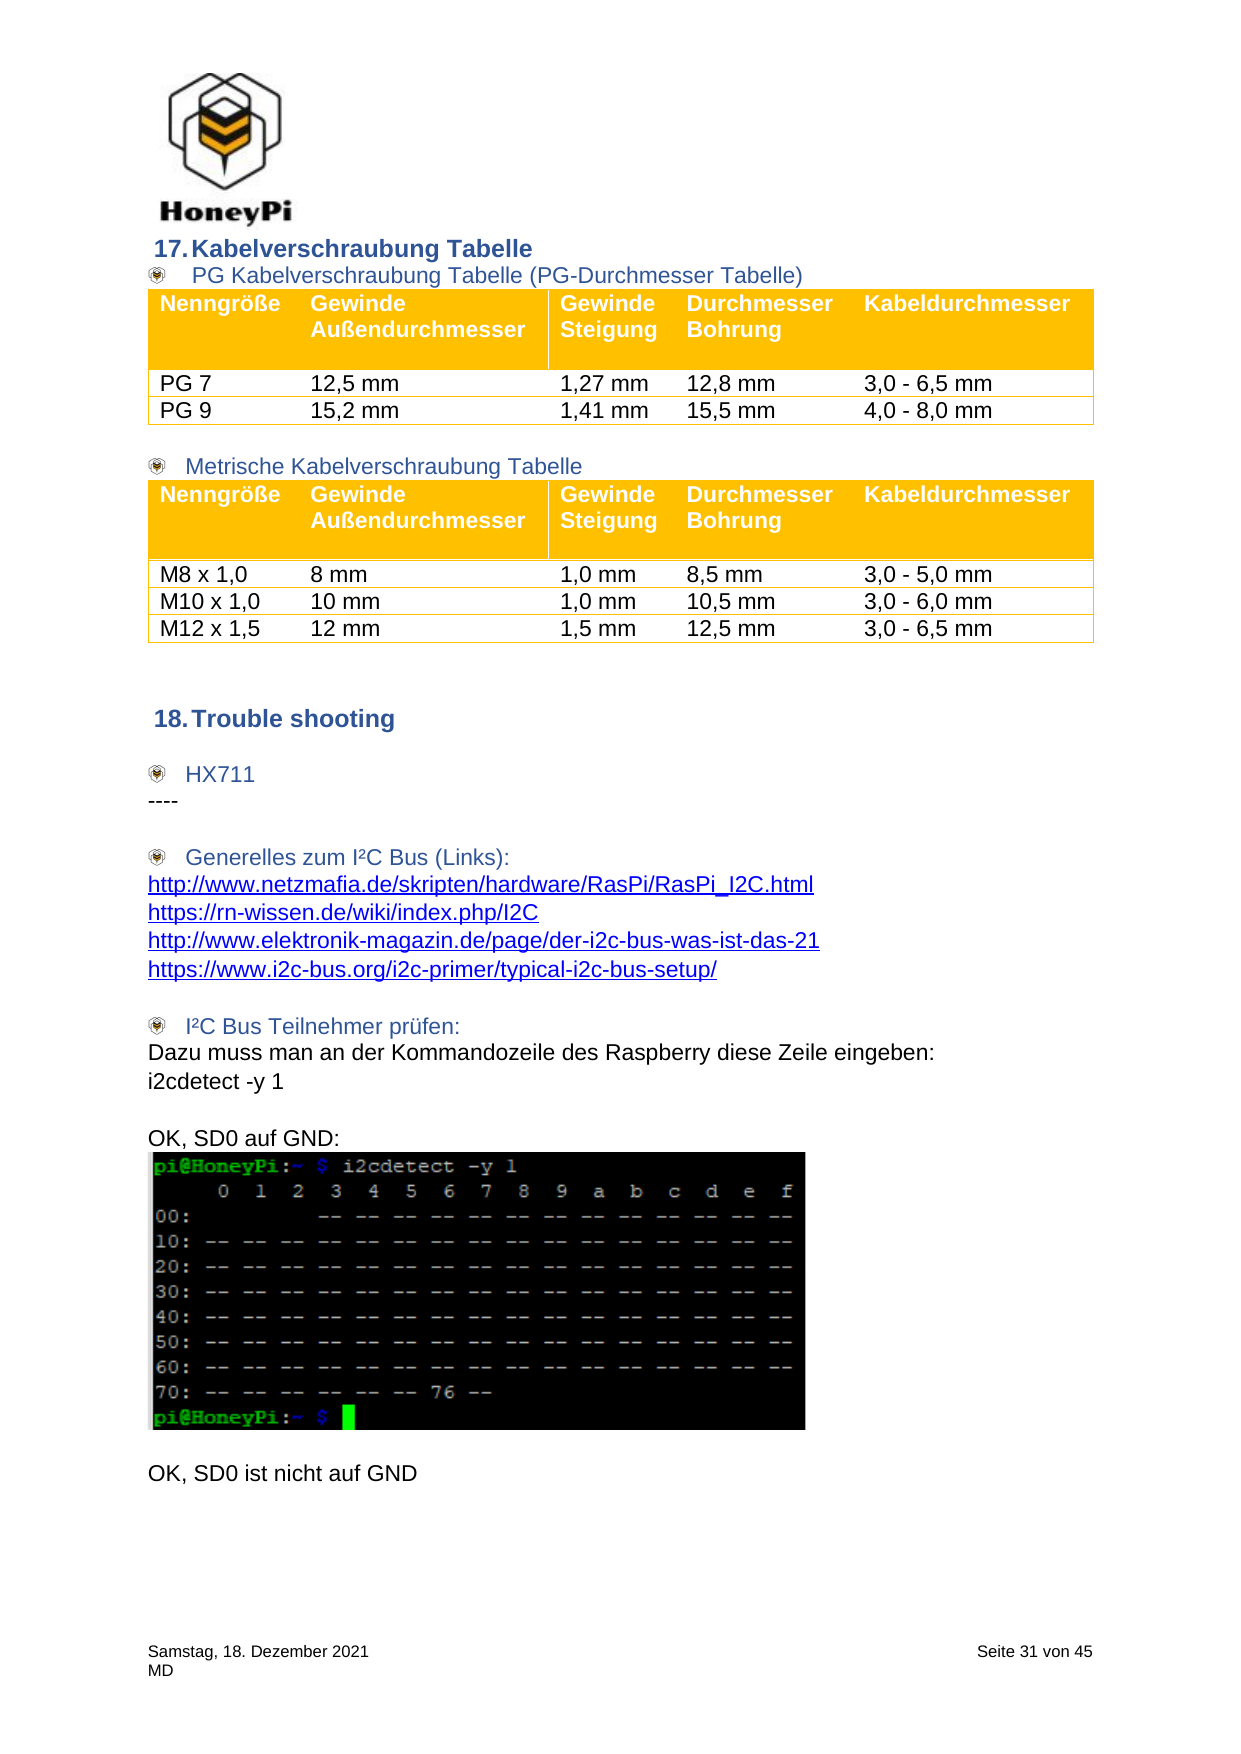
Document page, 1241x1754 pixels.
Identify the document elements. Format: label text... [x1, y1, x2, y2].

table_cell 15,2 mm [299, 397, 548, 424]
table_cell 1,0 mm [549, 588, 675, 614]
table_cell 12,8 mm [675, 370, 853, 396]
table_cell 3,0 - 6,0 mm [853, 588, 1093, 614]
text https://www.i2c-bus.org/i2c-primer/typical-i2c-bus-setup/ [148, 956, 1092, 982]
table_cell 3,0 - 6,5 mm [853, 370, 1093, 396]
table_header Gewinde Steigung [549, 290, 675, 369]
table_header Nenngröße [149, 290, 299, 369]
table_cell 12 mm [299, 615, 548, 642]
text OK, SD0 ist nicht auf GND [148, 1460, 1092, 1486]
picture [147, 73, 304, 230]
table_header Gewinde Außendurchmesser [299, 290, 548, 369]
text Dazu muss man an der Kommandozeile des Raspberry diese Zeile eingeben: [148, 1039, 1092, 1066]
table_header Gewinde Außendurchmesser [299, 481, 548, 559]
table_cell 8,5 mm [675, 561, 853, 587]
subtitle PG Kabelverschraubung Tabelle (PG-Durchmesser Tabelle) [148, 262, 1092, 289]
picture [148, 458, 166, 475]
picture [147, 1152, 806, 1430]
subtitle Trouble shooting [154, 704, 1092, 733]
table_cell 12,5 mm [299, 370, 548, 396]
table_cell PG 7 [149, 370, 299, 396]
picture [148, 849, 166, 866]
table_cell M12 x 1,5 [149, 615, 299, 642]
text http://www.netzmafia.de/skripten/hardware/RasPi/RasPi_I2C.html [148, 871, 1092, 897]
table_cell 1,0 mm [549, 561, 675, 587]
table_cell M8 x 1,0 [149, 561, 299, 587]
text https://rn-wissen.de/wiki/index.php/I2C [148, 899, 1092, 925]
subtitle HX711 [148, 761, 1092, 787]
table_cell 1,5 mm [549, 615, 675, 642]
table_header Kabeldurchmesser [853, 290, 1093, 369]
picture [148, 267, 166, 284]
table_cell 10,5 mm [675, 588, 853, 614]
table_cell PG 9 [149, 397, 299, 424]
table_cell 12,5 mm [675, 615, 853, 642]
table_cell 3,0 - 6,5 mm [853, 615, 1093, 642]
picture [148, 1017, 166, 1035]
table_cell 3,0 - 5,0 mm [853, 561, 1093, 587]
table_cell 1,41 mm [549, 397, 675, 424]
text http://www.elektronik-magazin.de/page/der-i2c-bus-was-ist-das-21 [148, 927, 1092, 954]
picture [148, 765, 166, 783]
table_header Gewinde Steigung [549, 481, 675, 559]
table_cell 10 mm [299, 588, 548, 614]
table_header Durchmesser Bohrung [675, 481, 853, 559]
table_header Durchmesser Bohrung [675, 290, 853, 369]
text ---- [148, 787, 1092, 814]
table_cell M10 x 1,0 [149, 588, 299, 614]
table_cell 15,5 mm [675, 397, 853, 424]
table_cell 8 mm [299, 561, 548, 587]
subtitle Kabelverschraubung Tabelle [154, 234, 1092, 262]
subtitle Metrische Kabelverschraubung Tabelle [148, 453, 1092, 479]
table_header Nenngröße [149, 481, 299, 559]
subtitle Generelles zum I²C Bus (Links): [148, 844, 1092, 871]
subtitle I²C Bus Teilnehmer prüfen: [148, 1013, 1092, 1039]
table_header Kabeldurchmesser [853, 481, 1093, 559]
text i2cdetect -y 1 [148, 1068, 1092, 1094]
table_cell 1,27 mm [549, 370, 675, 396]
text OK, SD0 auf GND: [148, 1124, 1092, 1151]
table_cell 4,0 - 8,0 mm [853, 397, 1093, 424]
